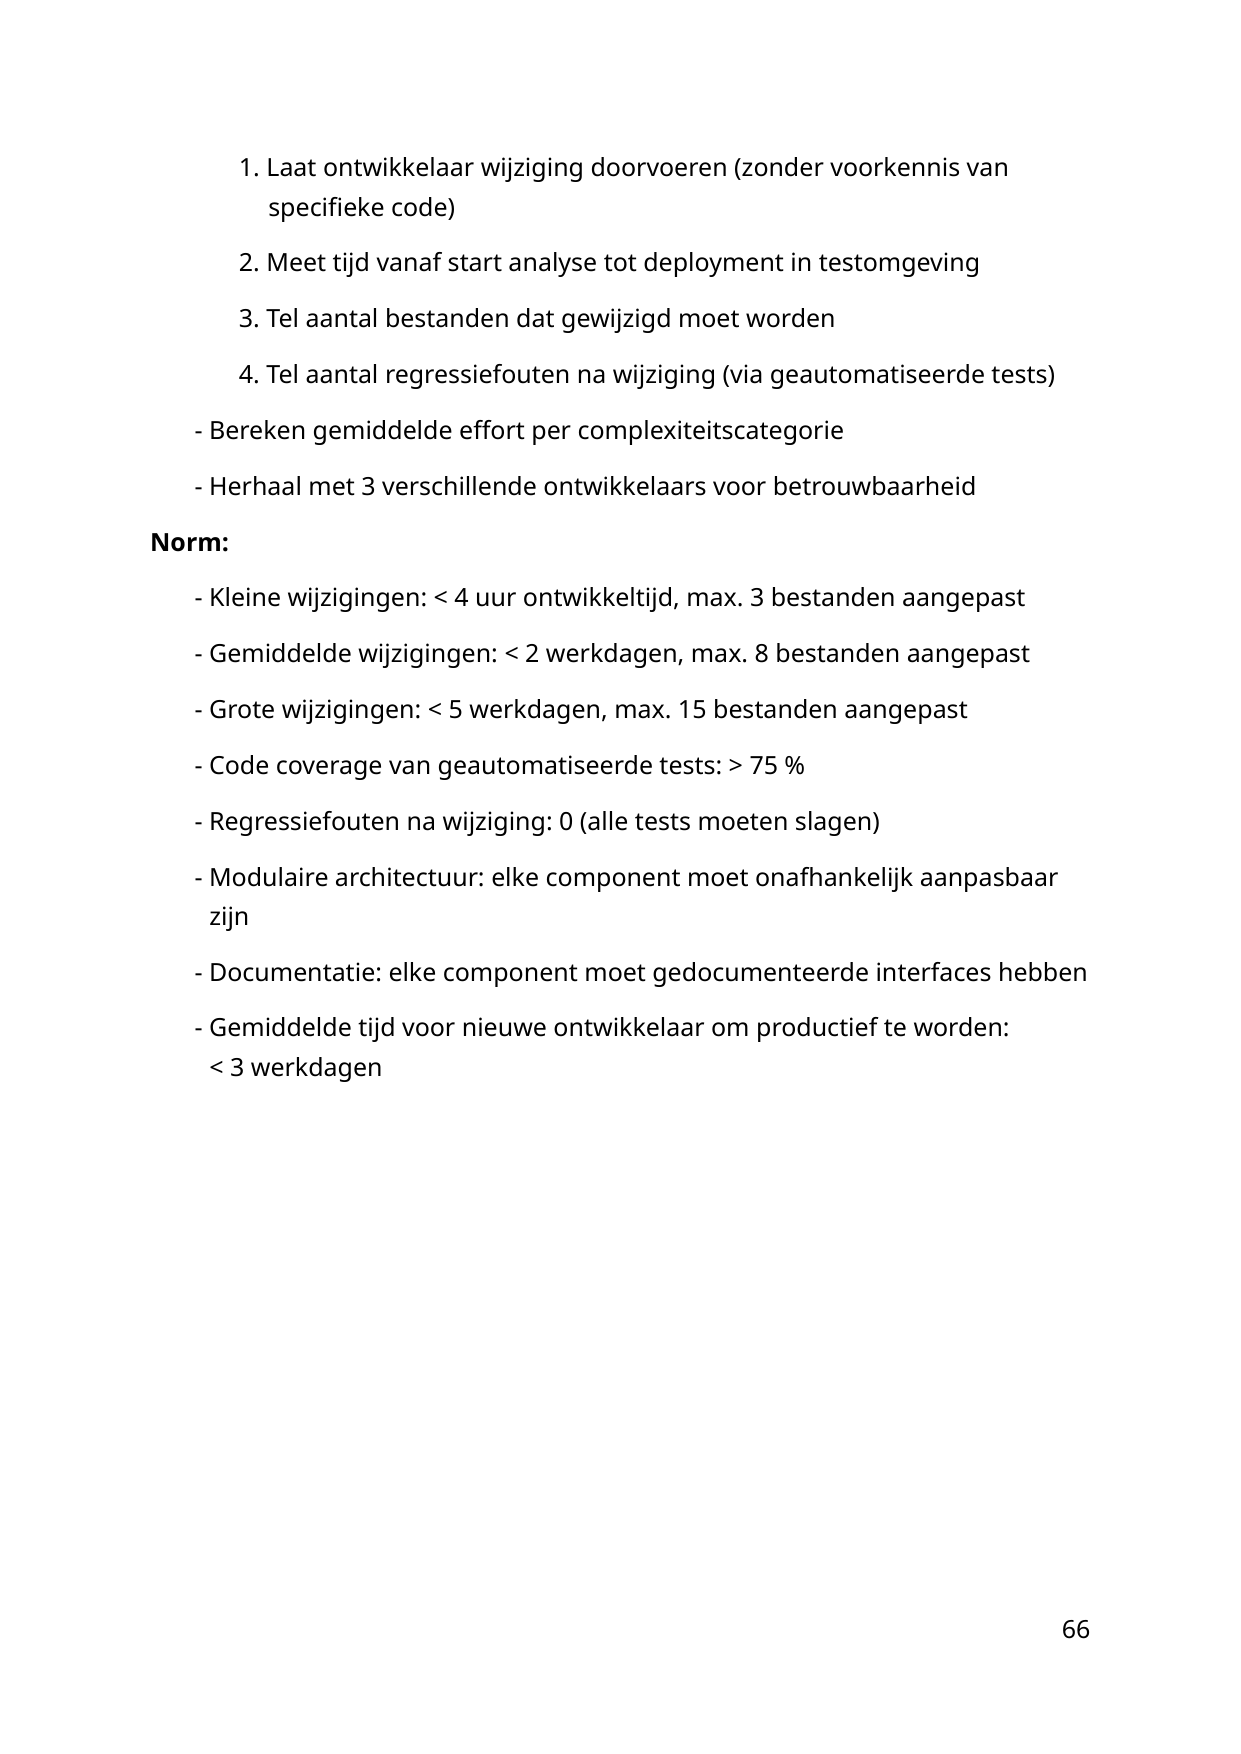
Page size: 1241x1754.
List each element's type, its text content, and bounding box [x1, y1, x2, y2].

text - Grote wijzigingen: < 5 werkdagen, max. 15 bestanden aangepast [194, 692, 1090, 726]
text - Regressiefouten na wijziging: 0 (alle tests moeten slagen) [194, 803, 1090, 837]
text 1. Laat ontwikkelaar wijziging doorvoeren (zonder voorkennis van specifieke code) [239, 150, 1090, 223]
text - Bereken gemiddelde effort per complexiteitscategorie [194, 412, 1090, 447]
text - Modulaire architectuur: elke component moet onafhankelijk aanpasbaar zijn [194, 859, 1090, 932]
text - Herhaal met 3 verschillende ontwikkelaars voor betrouwbaarheid [194, 468, 1090, 502]
text 3. Tel aantal bestanden dat gewijzigd moet worden [239, 301, 1090, 335]
text - Code coverage van geautomatiseerde tests: > 75 % [194, 747, 1090, 782]
text - Gemiddelde wijzigingen: < 2 werkdagen, max. 8 bestanden aangepast [194, 636, 1090, 670]
text - Gemiddelde tijd voor nieuwe ontwikkelaar om productief te worden: < 3 werkdagen [194, 1010, 1090, 1083]
text - Documentatie: elke component moet gedocumenteerde interfaces hebben [194, 954, 1090, 988]
text 2. Meet tijd vanaf start analyse tot deployment in testomgeving [239, 245, 1090, 279]
text Norm: [150, 524, 1090, 558]
text - Kleine wijzigingen: < 4 uur ontwikkeltijd, max. 3 bestanden aangepast [194, 580, 1090, 614]
text 4. Tel aantal regressiefouten na wijziging (via geautomatiseerde tests) [239, 357, 1090, 391]
